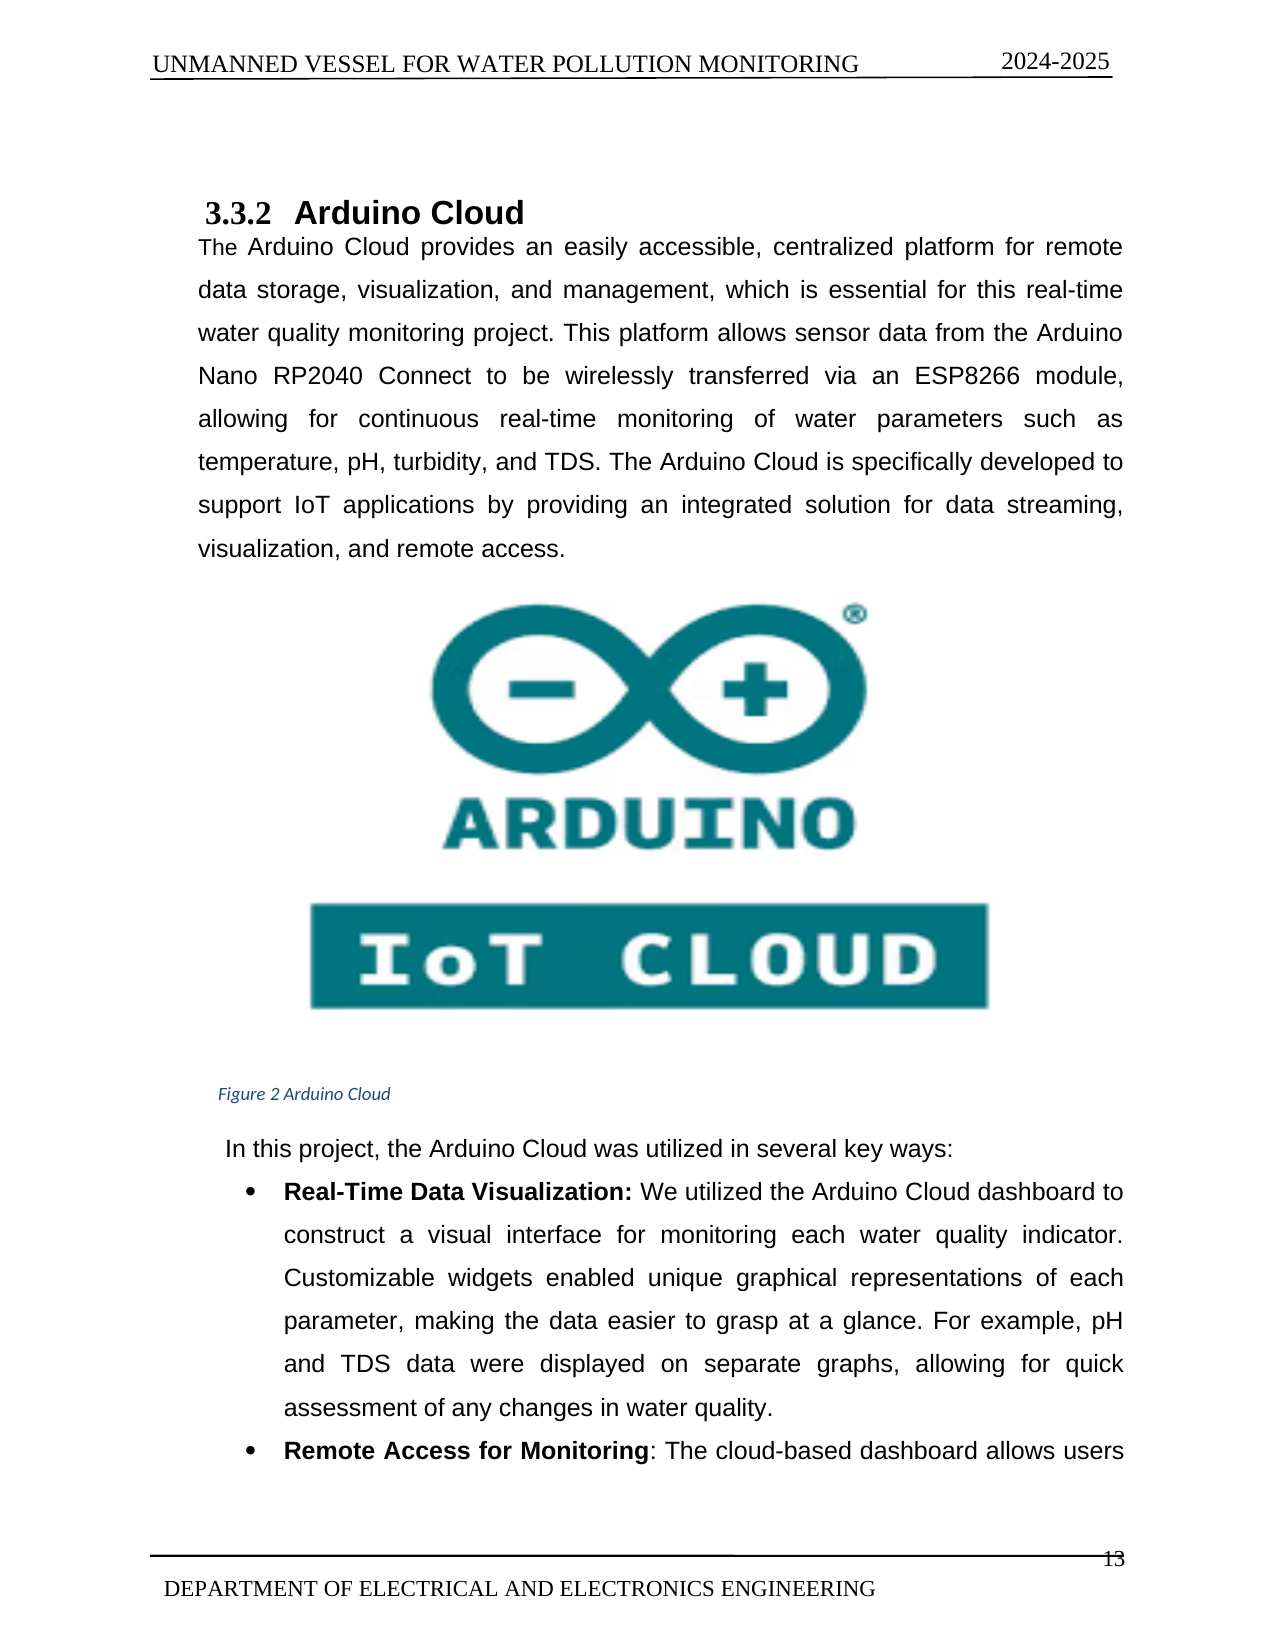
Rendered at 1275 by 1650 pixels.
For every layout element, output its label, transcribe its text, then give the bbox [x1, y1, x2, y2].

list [246, 1436, 1125, 1464]
picture [303, 579, 1000, 1024]
text In this project, the Arduino Cloud was utilized in several key ways: [225, 1095, 1125, 1162]
subtitle Arduino Cloud [205, 193, 1125, 232]
text The Arduino Cloud provides an easily accessible, centralized platform for remote data storage, visualization, and management, which is essential for this real-time water quality monitoring project. This platform allows sensor data from the Arduino Nano RP2040 Connect to be wirelessly transferred via an ESP8266 module, allowing for continuous real-time monitoring of water parameters such as temperature, pH, turbidity, and TDS. The Arduino Cloud is specifically developed to support IoT applications by providing an integrated solution for data streaming, visualization, and remote access. [198, 232, 1125, 562]
list Real-Time Data Visualization: We utilized the Arduino Cloud dashboard to construct a visual interface for monitoring each water quality indicator. Customizable widgets enabled unique graphical representations of each parameter, making the data easier to grasp at a glance. For example, pH and TDS data were displayed on separate graphs, allowing for quick assessment of any changes in water quality. [246, 1177, 1125, 1421]
